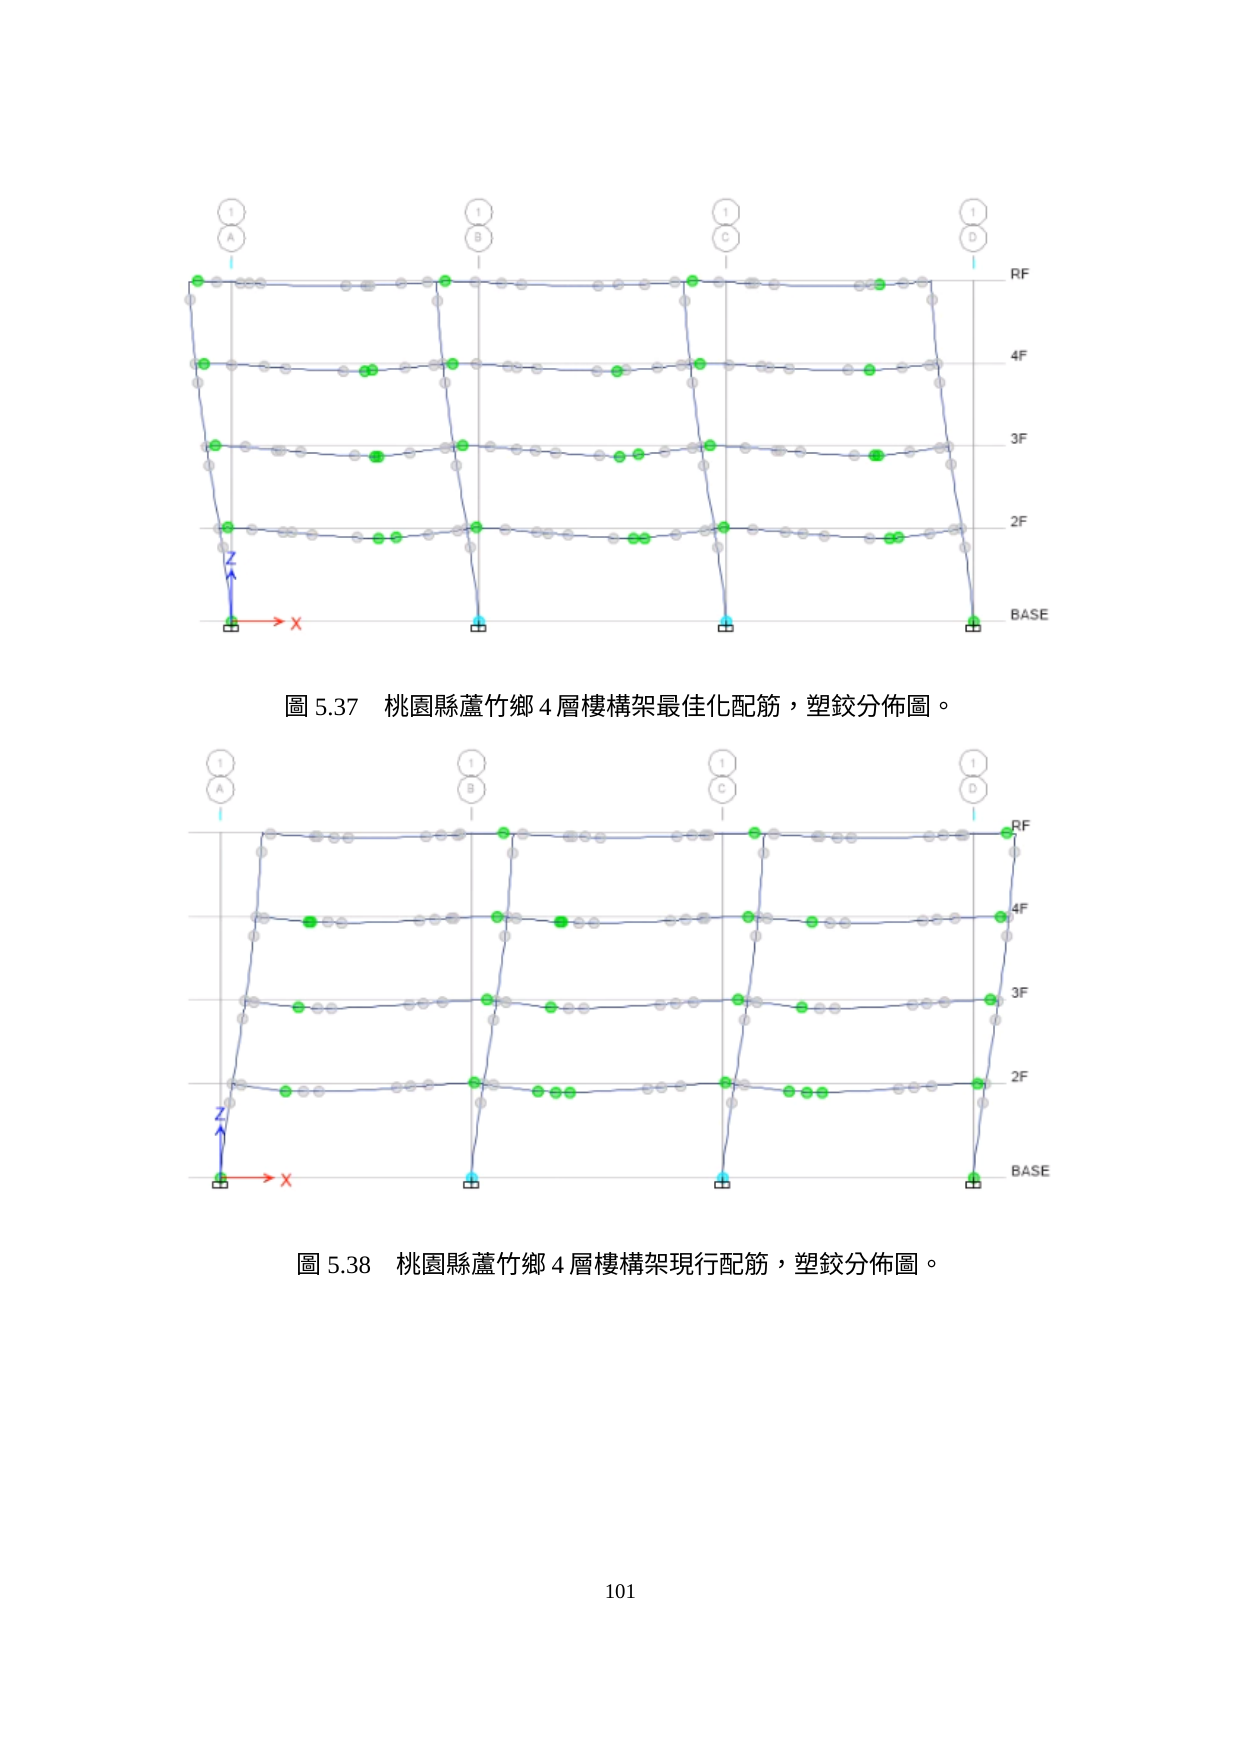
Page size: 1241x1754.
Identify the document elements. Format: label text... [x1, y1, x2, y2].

picture [177, 741, 1063, 1202]
picture [177, 184, 1063, 651]
